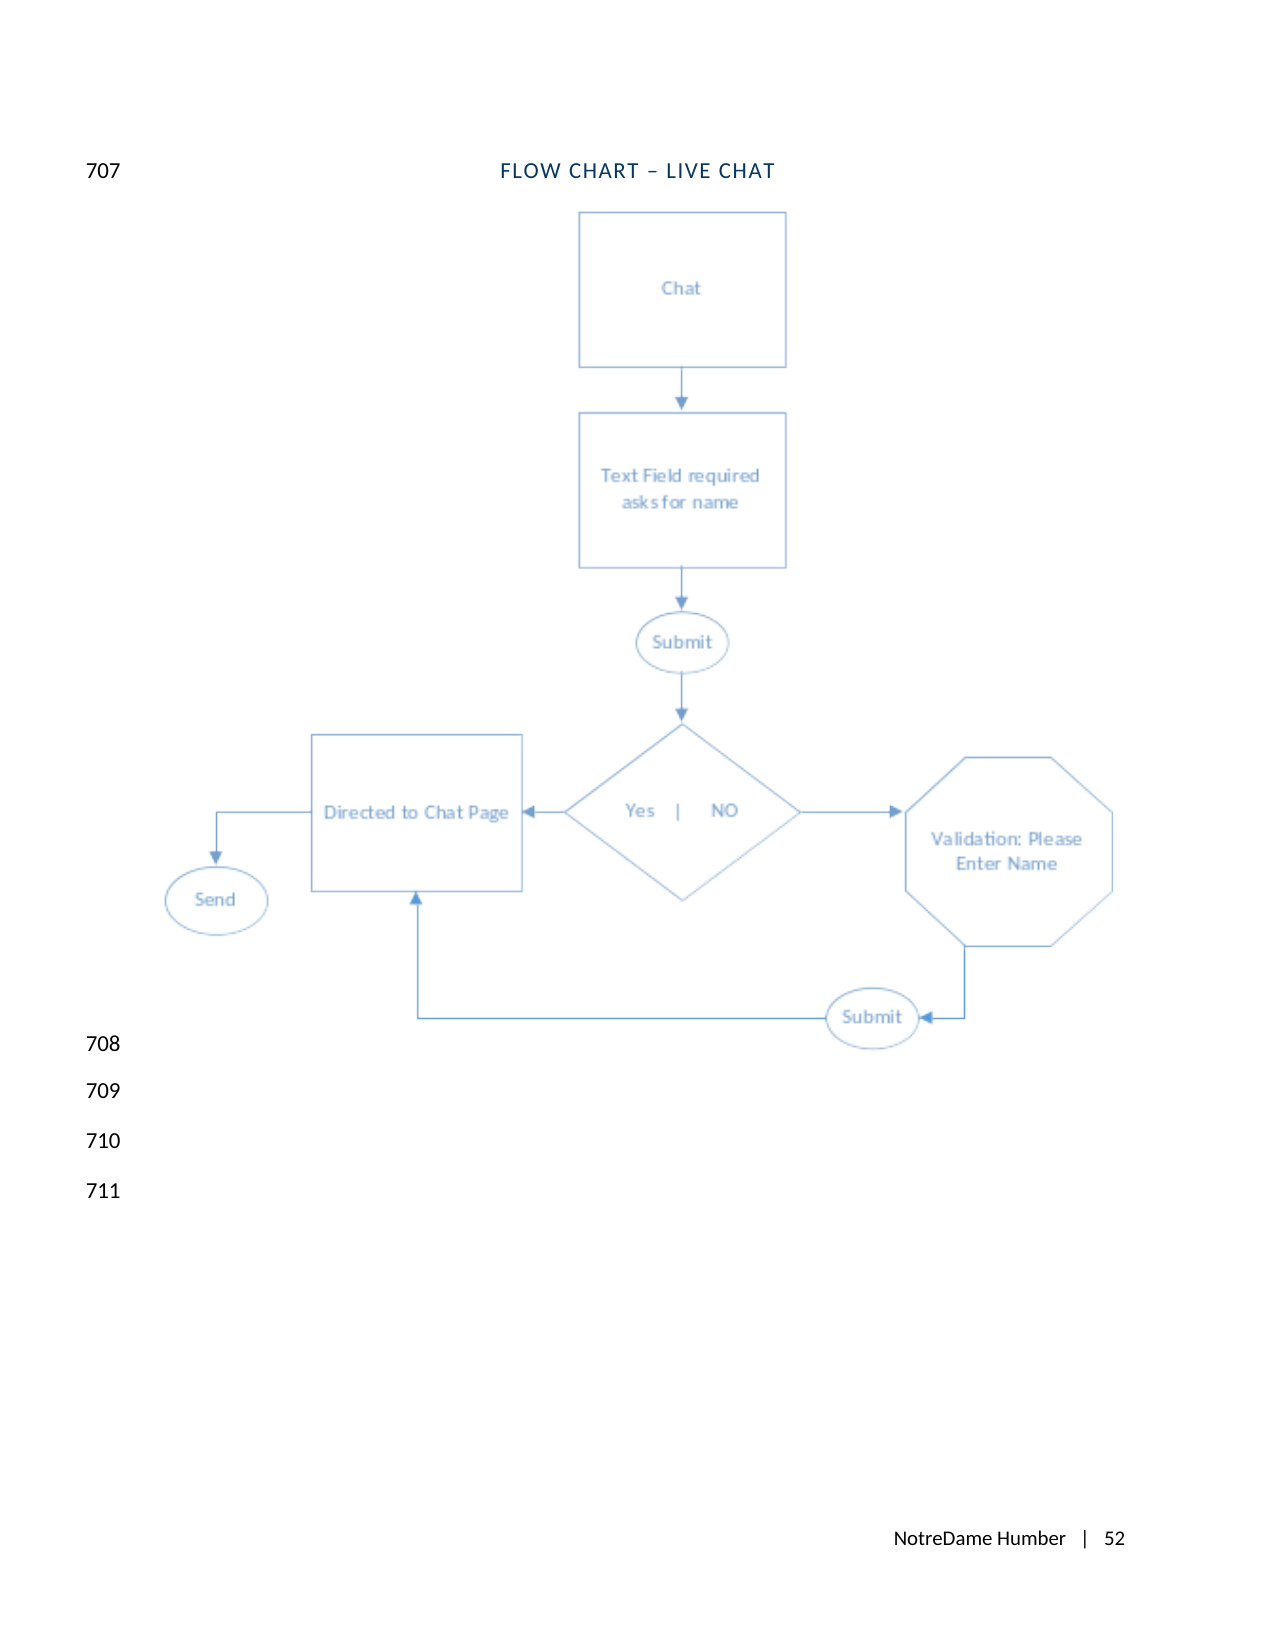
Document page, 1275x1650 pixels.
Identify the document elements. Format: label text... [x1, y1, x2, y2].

subtitle Flow Chart – LIVE chat [150, 156, 1125, 184]
